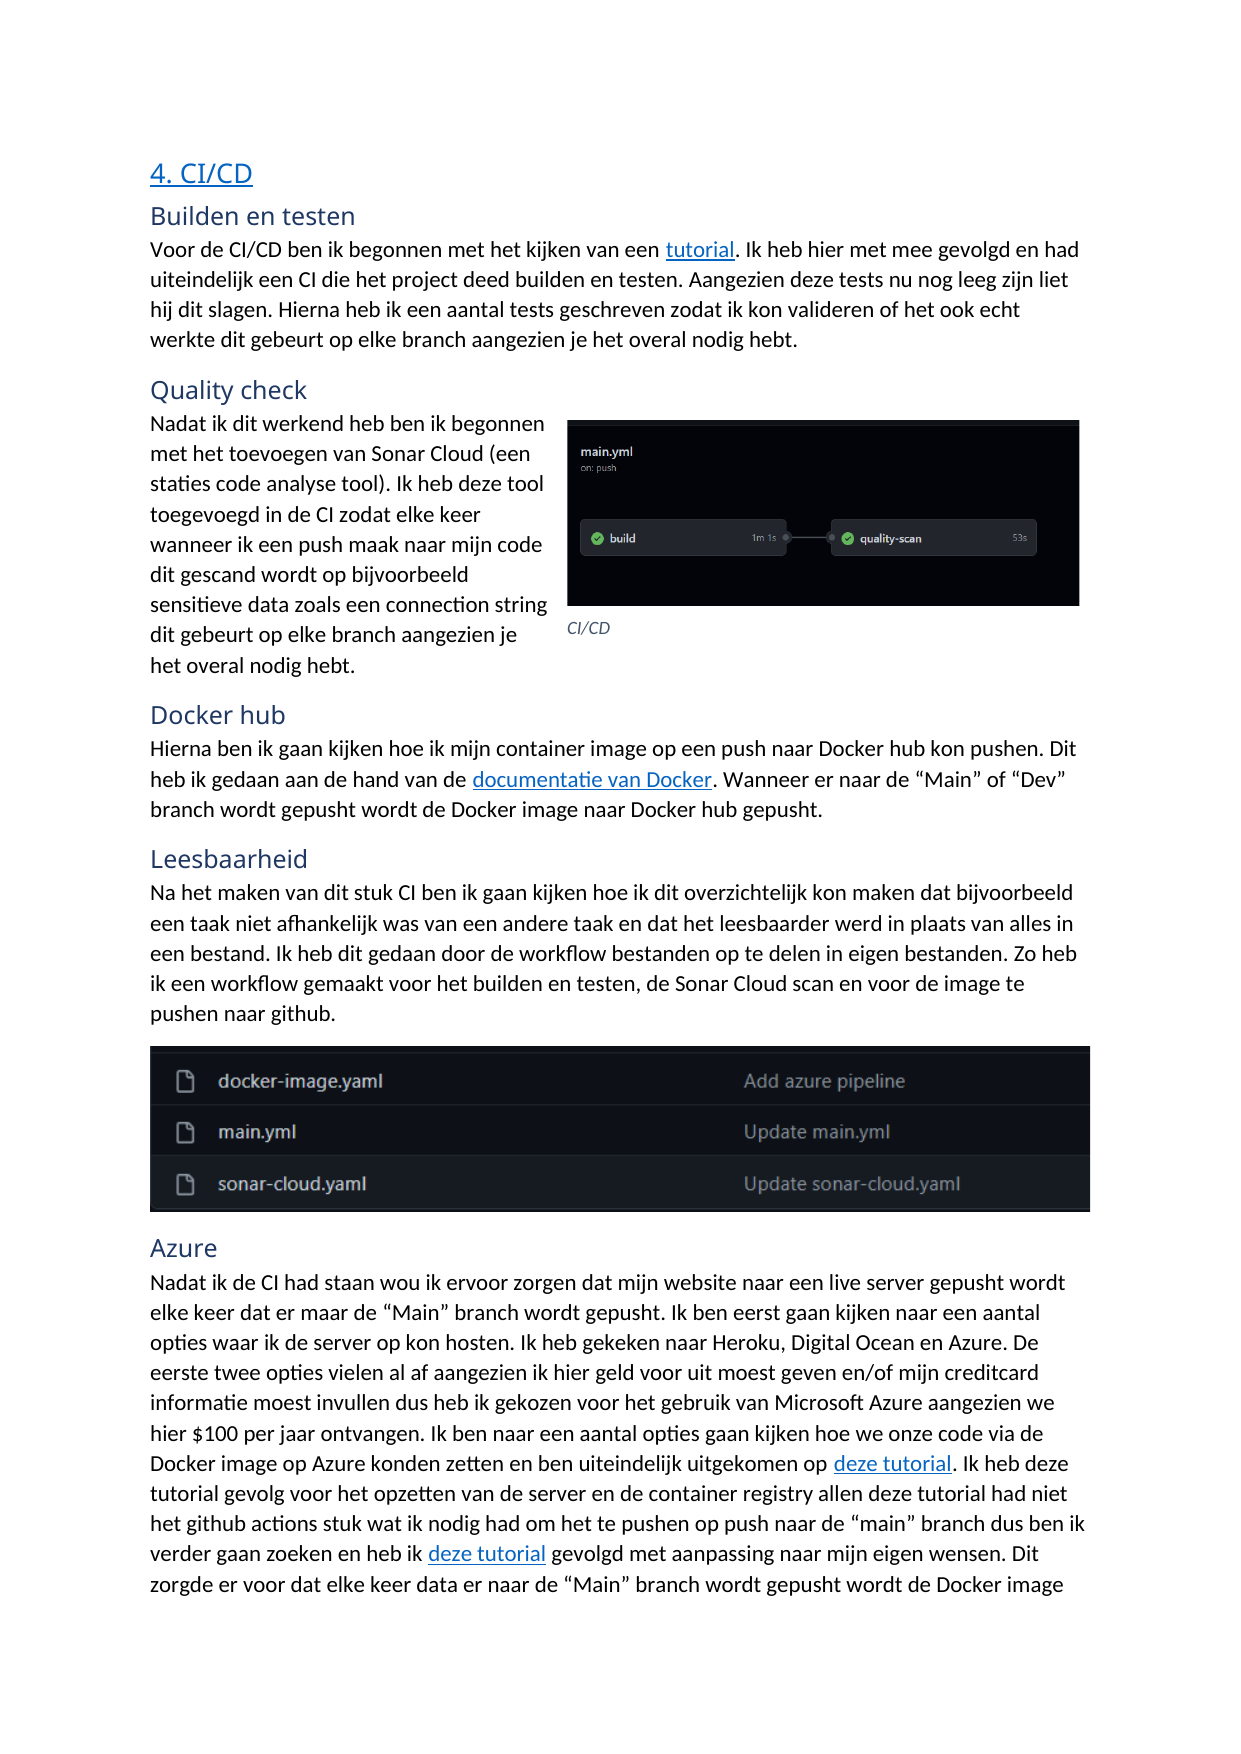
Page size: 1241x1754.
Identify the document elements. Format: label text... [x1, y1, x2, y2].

text Hierna ben ik gaan kijken hoe ik mijn container image op een push naar Docker hub kon pushen. Dit heb ik gedaan aan de hand van de documentatie van Docker. Wanneer er naar de “Main” of “Dev” branch wordt gepusht wordt de Docker image naar Docker hub gepusht. [150, 734, 1090, 823]
text Voor de CI/CD ben ik begonnen met het kijken van een tutorial. Ik heb hier met mee gevolgd en had uiteindelijk een CI die het project deed builden en testen. Aangezien deze tests nu nog leeg zijn liet hij dit slagen. Hierna heb ik een aantal tests geschreven zodat ik kon valideren of het ook echt werkte dit gebeurt op elke branch aangezien je het overal nodig hebt. [150, 235, 1090, 353]
subtitle Quality check [150, 372, 1090, 406]
subtitle Builden en testen [150, 198, 1090, 232]
subtitle Azure [150, 1231, 1090, 1265]
picture [566, 420, 1079, 606]
subtitle Leesbaarheid [150, 842, 1090, 876]
picture [150, 1046, 1091, 1212]
text Na het maken van dit stuk CI ben ik gaan kijken hoe ik dit overzichtelijk kon maken dat bijvoorbeeld een taak niet afhankelijk was van een andere taak en dat het leesbaarder werd in plaats van alles in een bestand. Ik heb dit gedaan door de workflow bestanden op te delen in eigen bestanden. Zo heb ik een workflow gemaakt voor het builden en testen, de Sonar Cloud scan en voor de image te pushen naar github. [150, 878, 1090, 1027]
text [150, 1268, 1090, 1598]
subtitle 4. CI/CD [150, 154, 1090, 191]
subtitle Docker hub [150, 698, 1090, 732]
